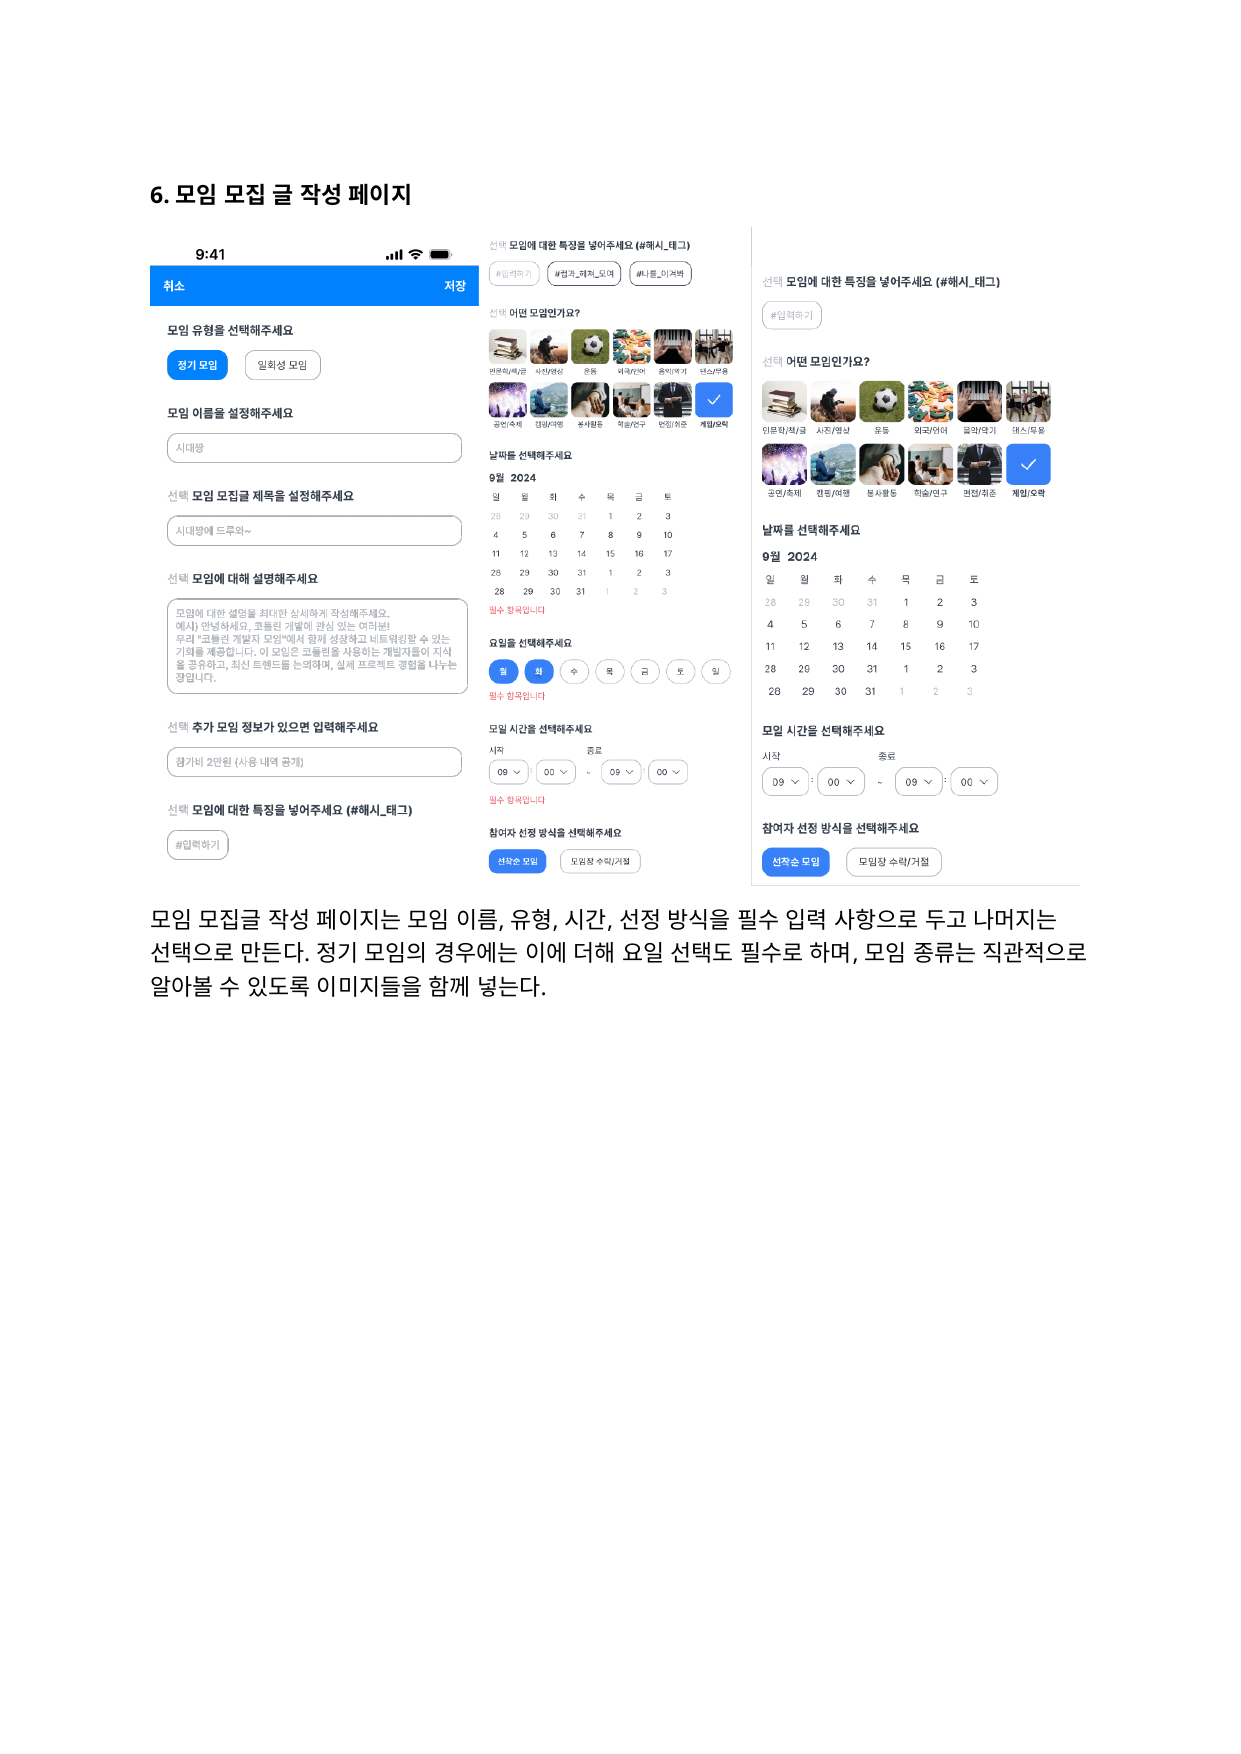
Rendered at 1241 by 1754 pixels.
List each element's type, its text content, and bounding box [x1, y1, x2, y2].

text 6. 모임 모집 글 작성 페이지 [150, 177, 1090, 211]
picture [150, 227, 1080, 886]
text 모임 모집글 작성 페이지는 모임 이름, 유형, 시간, 선정 방식을 필수 입력 사항으로 두고 나머지는 선택으로 만든다. 정기 모임의 경우에는 이에 더해 요일 선택도 필수로 하며, 모임 종류는 직관적으로 알아볼 수 있도록 이미지들을 함께 넣는다. [150, 902, 1090, 1002]
